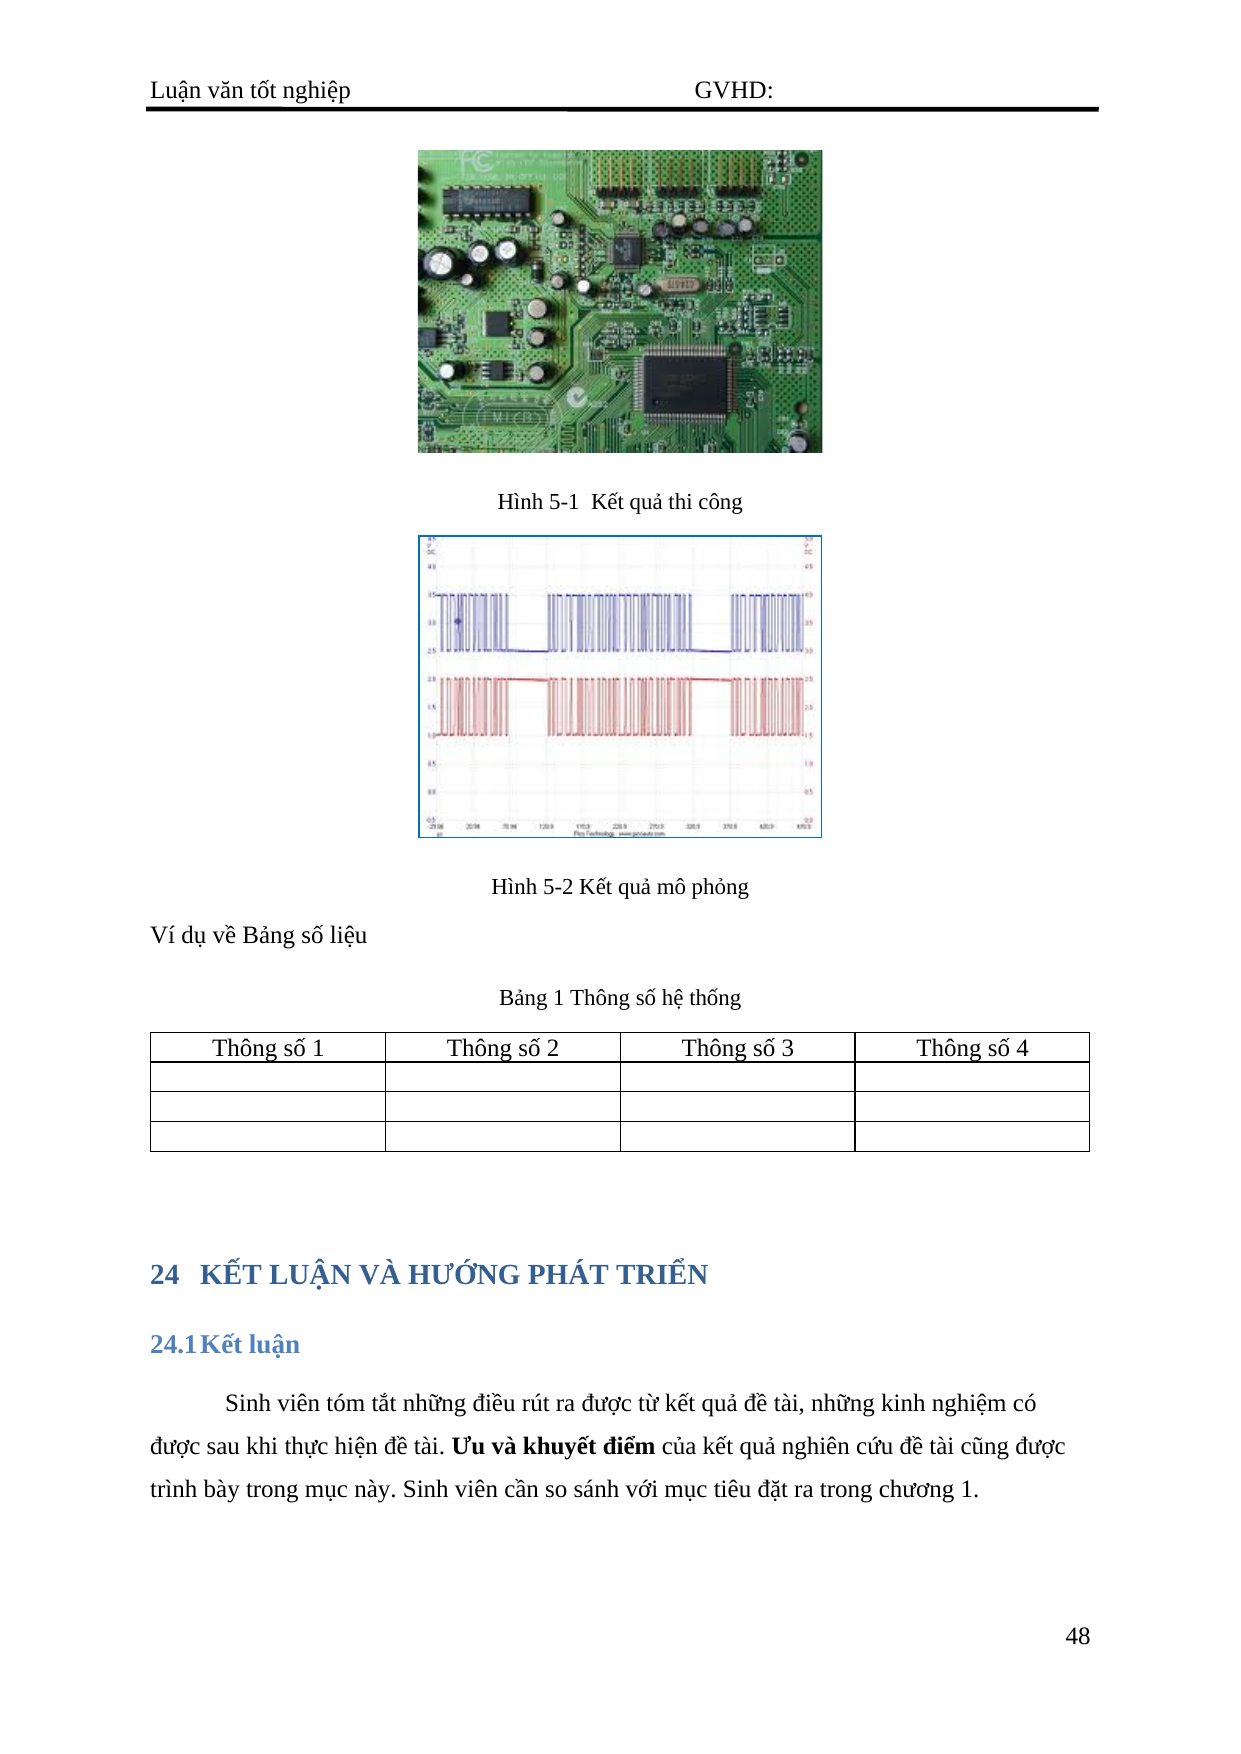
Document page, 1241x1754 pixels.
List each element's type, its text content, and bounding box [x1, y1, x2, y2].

text Hình 5-2 Kết quả mô phỏng [150, 873, 1090, 899]
table_cell [386, 1122, 620, 1151]
table_cell [386, 1092, 620, 1121]
table_cell [621, 1092, 854, 1121]
subtitle KẾT LUẬN VÀ HƯỚNG PHÁT TRIỂN [150, 1257, 1090, 1291]
picture [420, 537, 821, 837]
table_cell [386, 1063, 620, 1091]
table_cell [621, 1063, 854, 1091]
table_cell [856, 1122, 1089, 1151]
text Bảng 1 Thông số hệ thống [150, 984, 1090, 1011]
table_cell [856, 1092, 1089, 1121]
table_cell [151, 1122, 385, 1151]
table_header Thông số 2 [386, 1033, 620, 1061]
table_cell [856, 1063, 1089, 1091]
table_header Thông số 4 [856, 1033, 1089, 1061]
table_header Thông số 3 [621, 1033, 854, 1061]
table_cell [621, 1122, 854, 1151]
picture [417, 150, 823, 453]
table_cell [151, 1063, 385, 1091]
text Ví dụ về Bảng số liệu [150, 920, 1090, 949]
text Hình 5-1 Kết quả thi công [150, 488, 1090, 514]
table_cell [151, 1092, 385, 1121]
table_header Thông số 1 [151, 1033, 385, 1061]
text Sinh viên tóm tắt những điều rút ra được từ kết quả đề tài, những kinh nghiệm có được sau khi thực hiện đề tài. Ưu và khuyết điểm của kết quả nghiên cứu đề tài cũng được trình bày trong mục này. Sinh viên cần so sánh với mục tiêu đặt ra trong chương 1. [150, 1388, 1090, 1503]
subtitle Kết luận [150, 1328, 1090, 1360]
